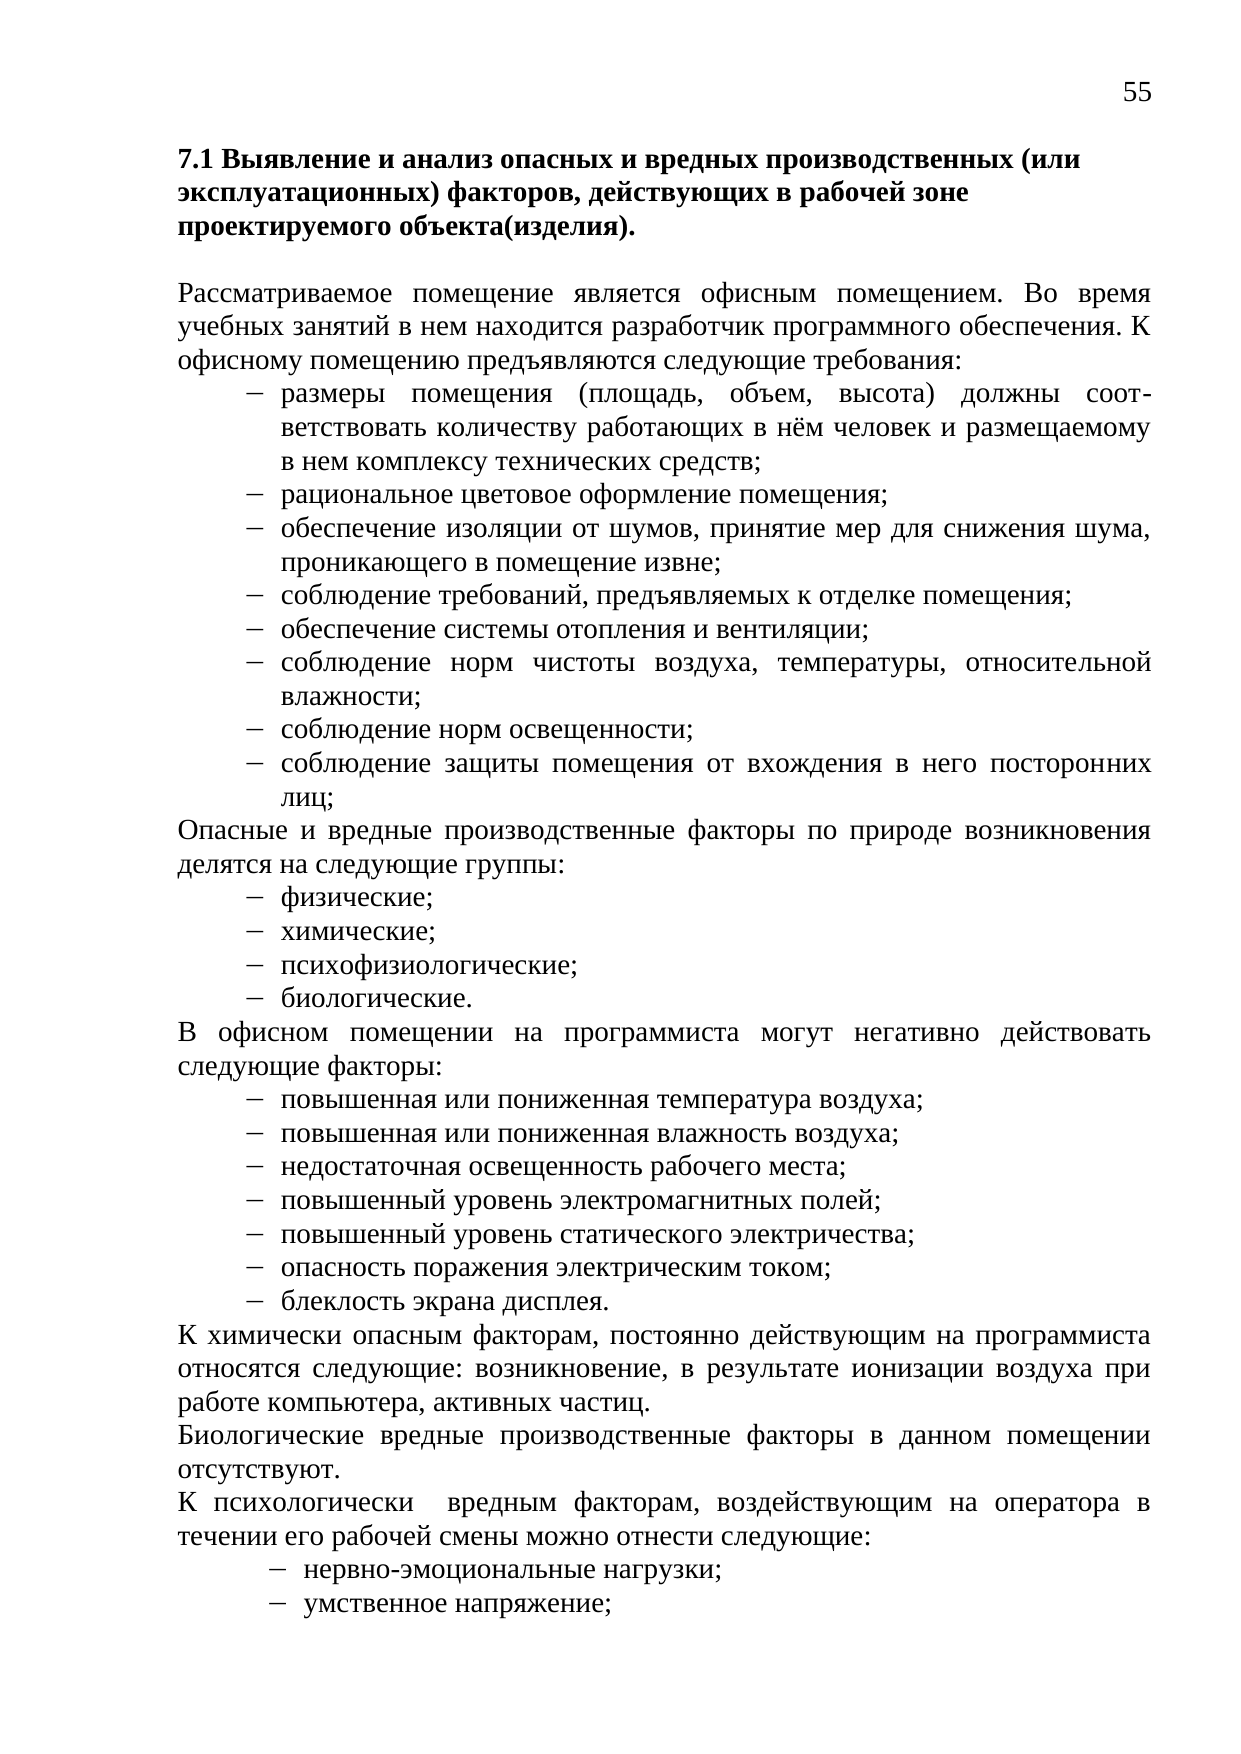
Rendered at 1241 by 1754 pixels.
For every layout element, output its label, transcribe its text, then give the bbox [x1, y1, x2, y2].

text К психологически вредным факторам, воздействующим на оператора в течении его рабочей смены можно отнести следующие: [177, 1484, 1152, 1552]
list обеспечение изоляции от шумов, принятие мер для снижения шума, проникающего в помещение извне; [243, 510, 1152, 577]
list соблюдение норм чистоты воздуха, температуры, относительной влажности; [243, 644, 1152, 712]
list обеспечение системы отопления и вентиляции; [243, 611, 1152, 644]
list физические; [243, 879, 1152, 913]
list химические; [243, 913, 1152, 947]
list блеклость экрана дисплея. [243, 1283, 1152, 1317]
list биологические. [243, 981, 1152, 1014]
list недостаточная освещенность рабочего места; [243, 1148, 1152, 1182]
list рациональное цветовое оформление помещения; [243, 476, 1152, 510]
list умственное напряжение; [266, 1585, 1152, 1619]
list размеры помещения (площадь, объем, высота) должны соответствовать количеству работающих в нём человек и размещаемому в нем комплексу технических средств; [243, 376, 1152, 476]
list психофизиологические; [243, 947, 1152, 981]
list нервно-эмоциональные нагрузки; [266, 1552, 1152, 1585]
list повышенный уровень статического электричества; [243, 1216, 1152, 1249]
list соблюдение требований, предъявляемых к отделке помещения; [243, 577, 1152, 611]
list повышенный уровень электромагнитных полей; [243, 1182, 1152, 1216]
text Опасные и вредные производственные факторы по природе возникновения делятся на следующие группы: [177, 812, 1152, 879]
list соблюдение защиты помещения от вхождения в него посторонних лиц; [243, 745, 1152, 812]
list опасность поражения электрическим током; [243, 1249, 1152, 1283]
list повышенная или пониженная температура воздуха; [243, 1081, 1152, 1115]
text Рассматриваемое помещение является офисным помещением. Во время учебных занятий в нем находится разработчик программного обеспечения. К офисному помещению предъявляются следующие требования: [177, 275, 1152, 376]
list соблюдение норм освещенности; [243, 712, 1152, 745]
text В офисном помещении на программиста могут негативно действовать следующие факторы: [177, 1014, 1152, 1081]
text К химически опасным факторам, постоянно действующим на программиста относятся следующие: возникновение, в результате ионизации воздуха при работе компьютера, активных частиц. [177, 1317, 1152, 1417]
text Биологические вредные производственные факторы в данном помещении отсутствуют. [177, 1417, 1152, 1484]
list повышенная или пониженная влажность воздуха; [243, 1115, 1152, 1148]
subtitle 7.1 Выявление и анализ опасных и вредных производственных (или эксплуатационных) факторов, действующих в рабочей зоне проектируемого объекта(изделия). [177, 141, 1152, 241]
